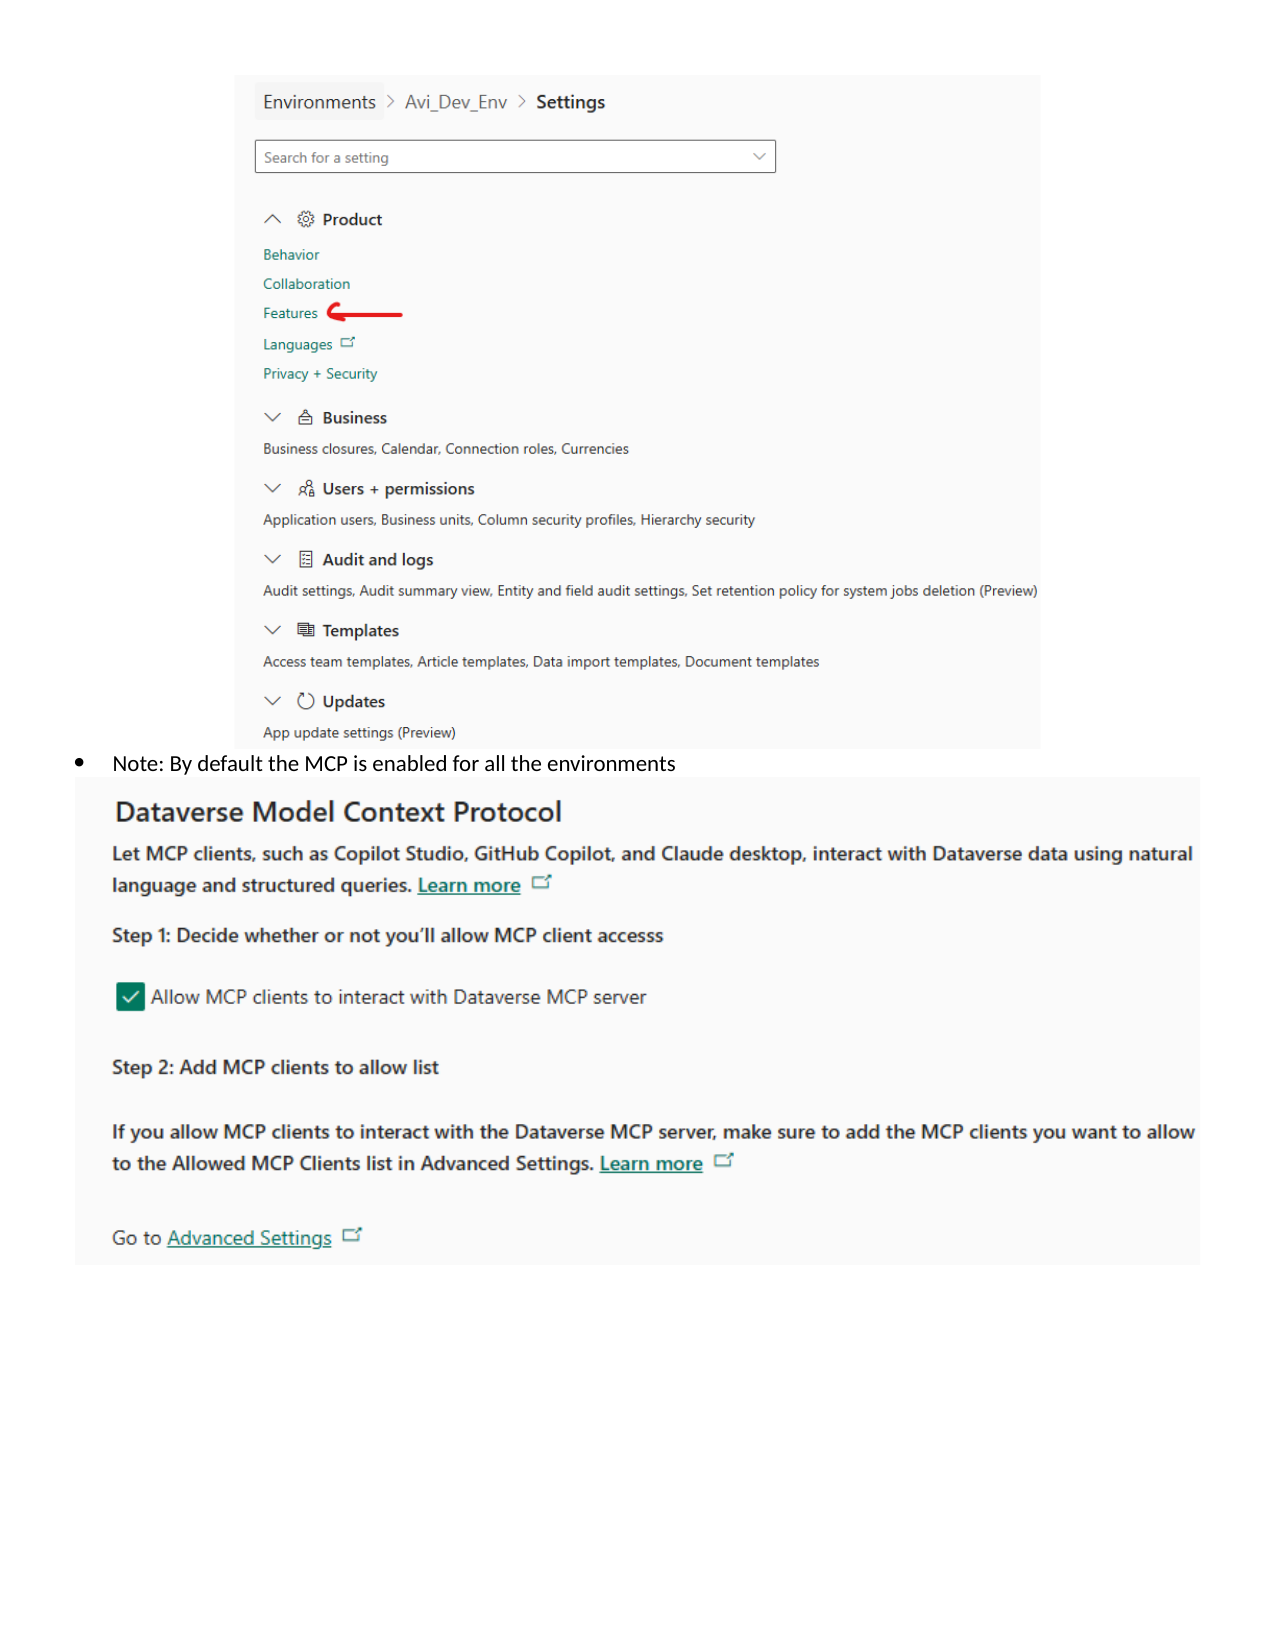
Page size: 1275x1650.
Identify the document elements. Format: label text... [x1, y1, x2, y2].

picture [75, 777, 1200, 1265]
picture [234, 75, 1041, 749]
list Note: By default the MCP is enabled for all the environments [75, 749, 1200, 777]
